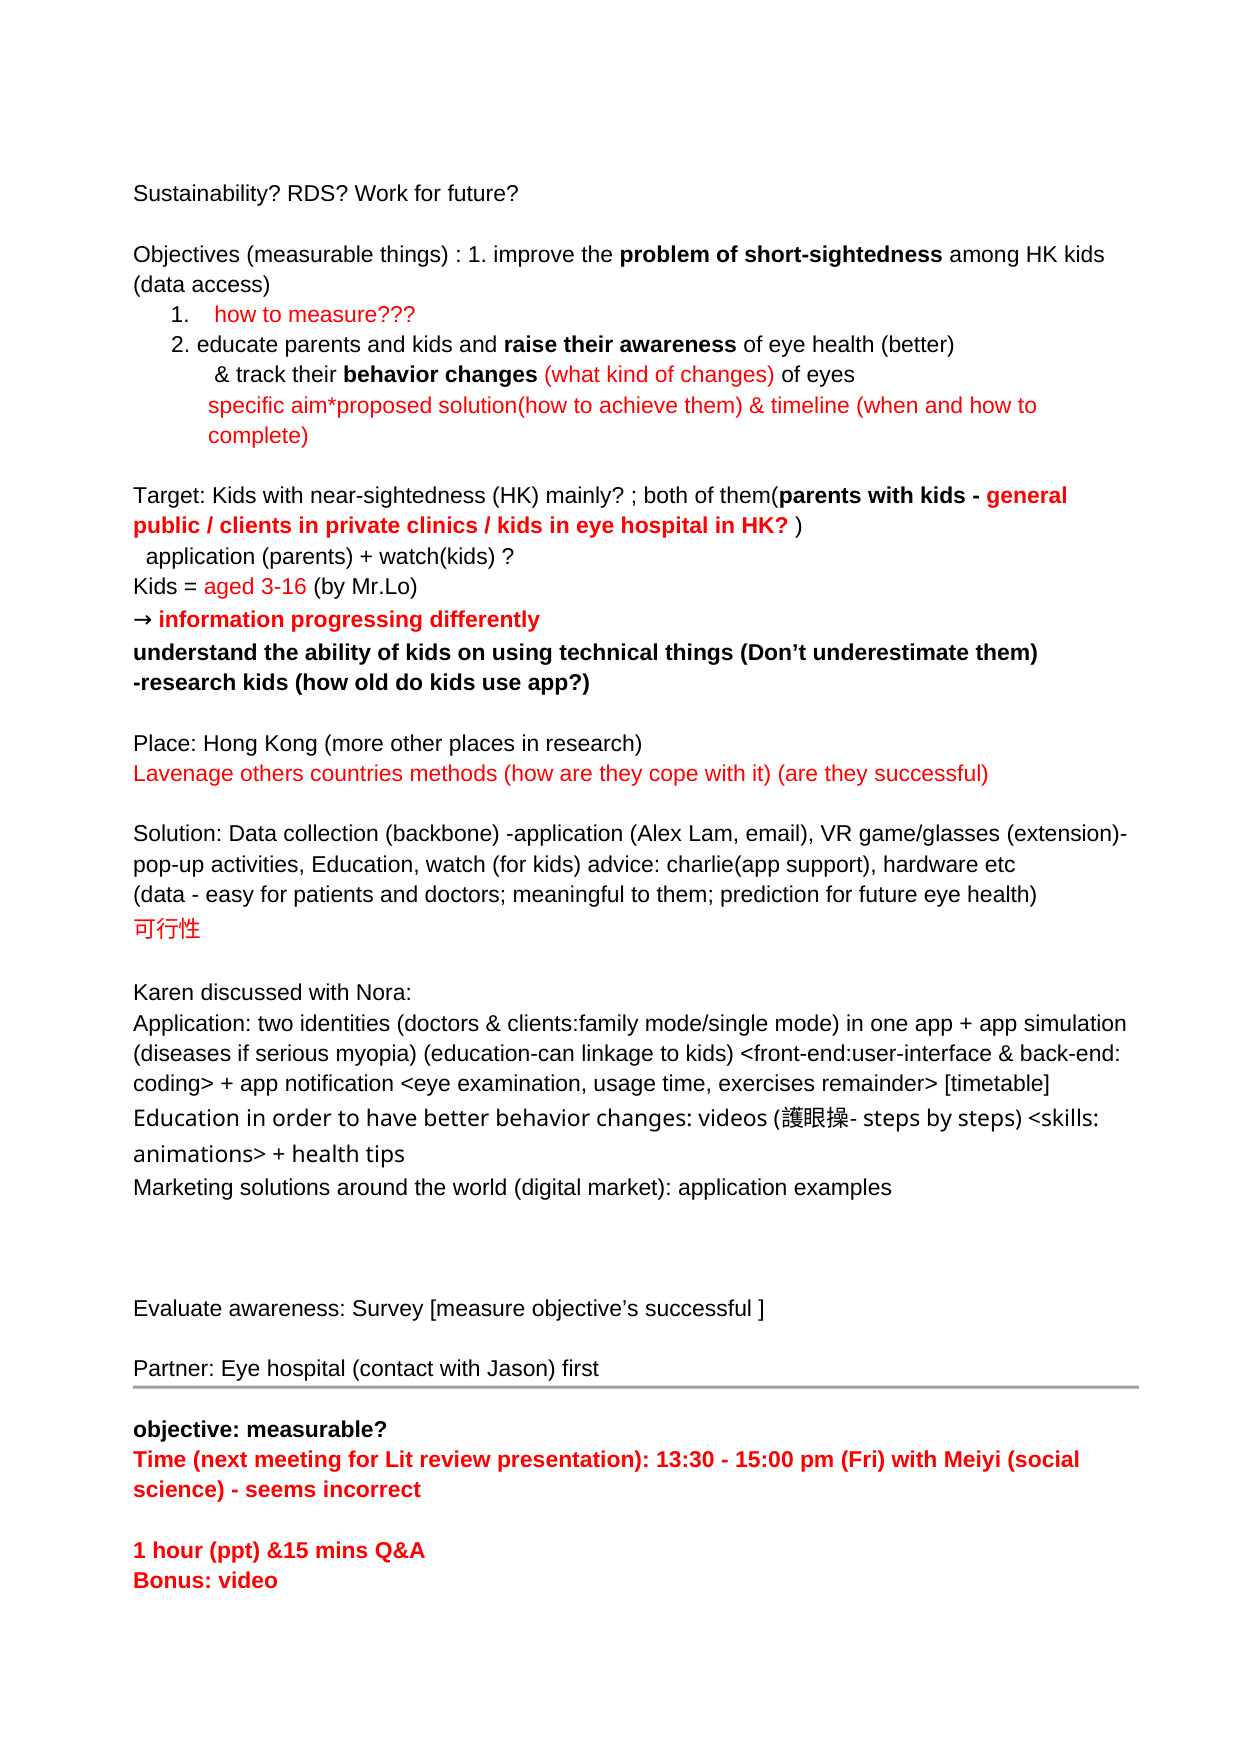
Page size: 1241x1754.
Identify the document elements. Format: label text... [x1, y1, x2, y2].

text Place: Hong Kong (more other places in research) [133, 730, 1139, 756]
text 2. educate parents and kids and raise their awareness of eye health (better) [133, 331, 1139, 358]
text objective: measurable? [133, 1416, 1139, 1442]
text Sustainability? RDS? Work for future? [133, 180, 1139, 207]
text Marketing solutions around the world (digital market): application examples [133, 1174, 1139, 1200]
text Lavenage others countries methods (how are they cope with it) (are they successful) [133, 760, 1139, 786]
text understand the ability of kids on using technical things (Don’t underestimate them) [133, 639, 1139, 665]
text (data - easy for patients and doctors; meaningful to them; prediction for future eye health) [133, 881, 1139, 907]
text & track their behavior changes (what kind of changes) of eyes [208, 361, 1139, 388]
text Kids = aged 3-16 (by Mr.Lo) [133, 573, 1139, 599]
text Solution: Data collection (backbone) -application (Alex Lam, email), VR game/glasses (extension)- pop-up activities, Education, watch (for kids) advice: charlie(app support), hardware etc [133, 820, 1139, 877]
text Application: two identities (doctors & clients:family mode/single mode) in one app + app simulation (diseases if serious myopia) (education-can linkage to kids) <front-end:user-interface & back-end: coding> + app notification <eye examination, usage time, exercises remainder> [timetable] [133, 1009, 1139, 1096]
text → information progressing differently [133, 603, 1139, 634]
text Objectives (measurable things) : 1. improve the problem of short-sightedness among HK kids (data access) [133, 241, 1139, 297]
text Target: Kids with near-sightedness (HK) mainly? ; both of them(parents with kids - general public / clients in private clinics / kids in eye hospital in HK? ) [133, 482, 1139, 539]
text -research kids (how old do kids use app?) [133, 669, 1139, 696]
text Education in order to have better behavior changes: videos (護眼操- steps by steps) <skills: animations> + health tips [133, 1100, 1139, 1169]
text specific aim*proposed solution(how to achieve them) & timeline (when and how to complete) [208, 392, 1139, 448]
text Time (next meeting for Lit review presentation): 13:30 - 15:00 pm (Fri) with Meiyi (social science) - seems incorrect [133, 1446, 1139, 1502]
text Bonus: video [133, 1567, 1139, 1593]
text 1 hour (ppt) &15 mins Q&A [133, 1537, 1139, 1563]
text Karen discussed with Nora: [133, 979, 1139, 1006]
text 可行性 [133, 911, 1139, 944]
text application (parents) + watch(kids) ? [133, 543, 1139, 569]
text Evaluate awareness: Survey [measure objective’s successful ] [133, 1295, 1139, 1321]
list how to measure??? [170, 301, 1139, 327]
text Partner: Eye hospital (contact with Jason) first [133, 1355, 1139, 1382]
